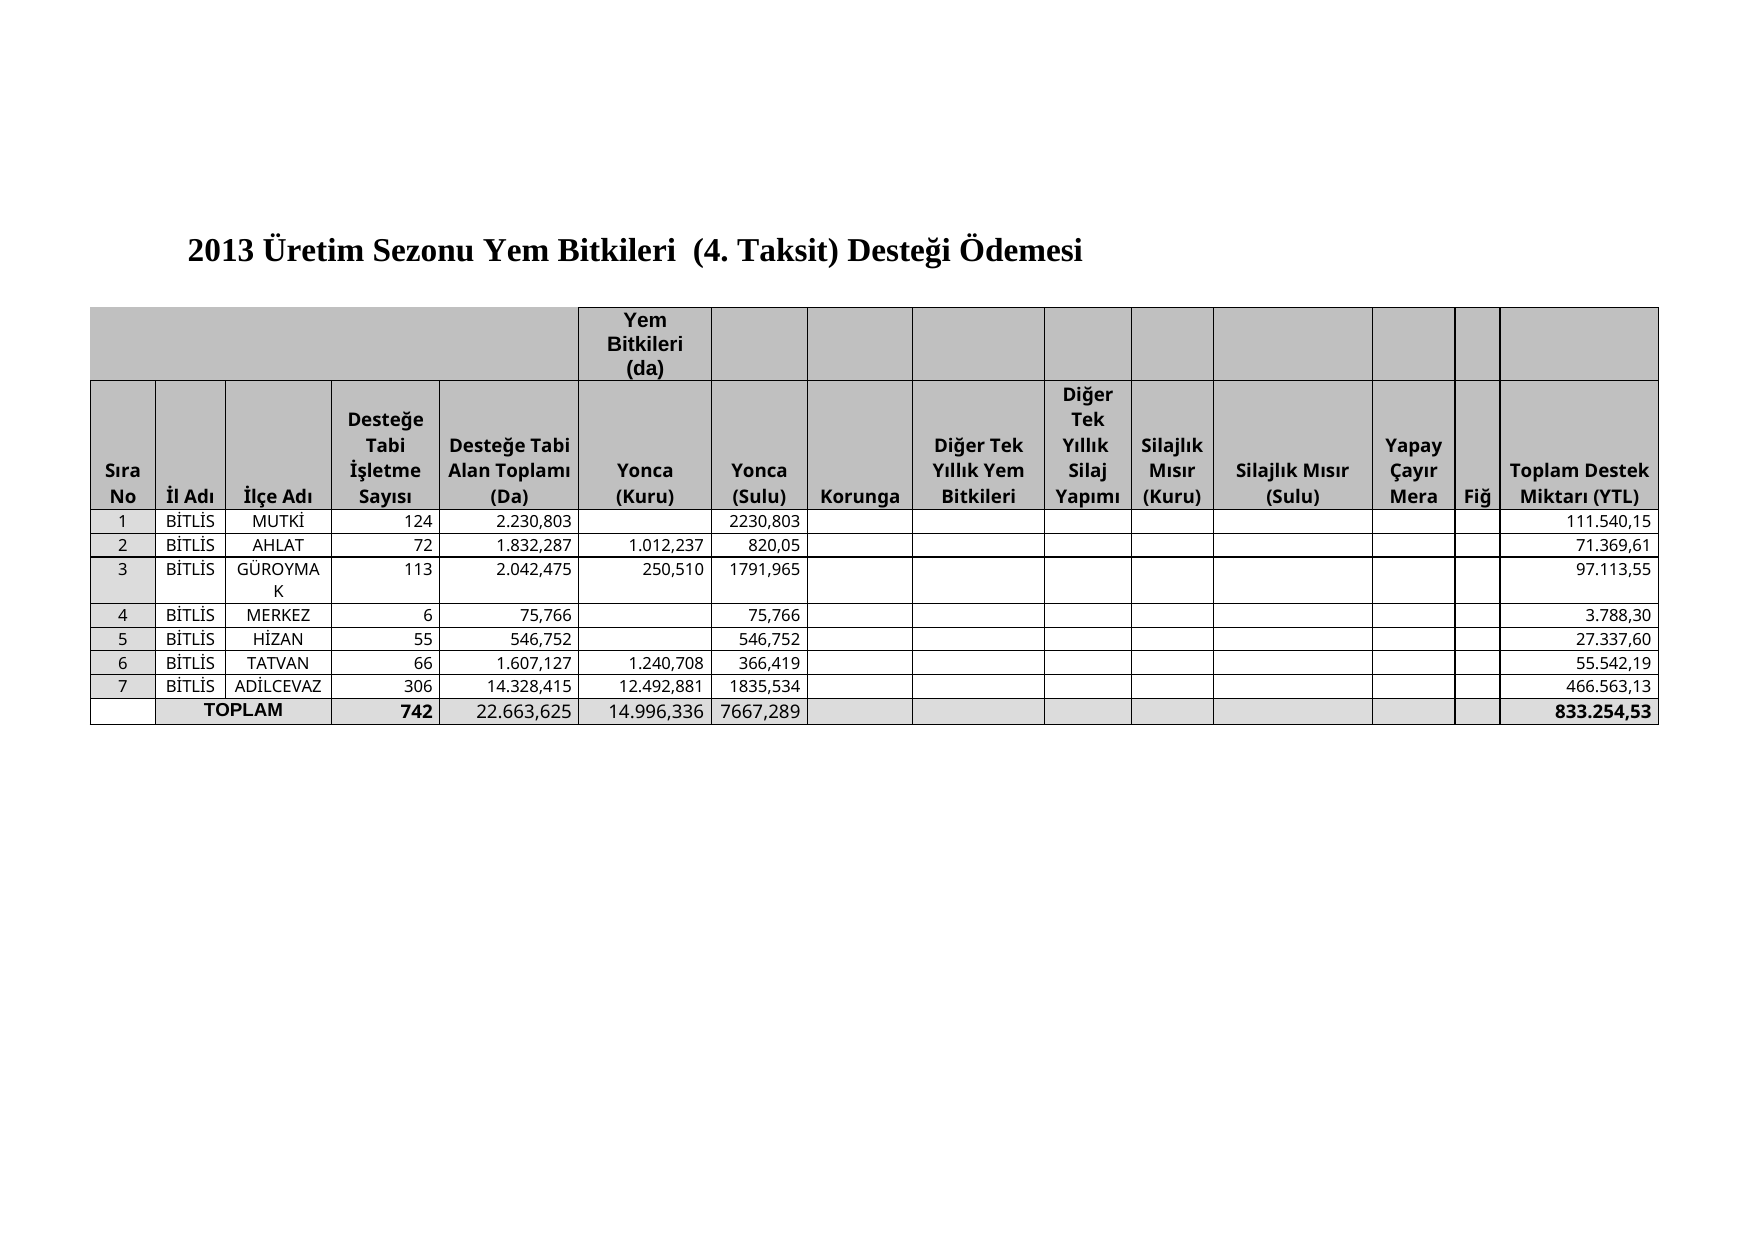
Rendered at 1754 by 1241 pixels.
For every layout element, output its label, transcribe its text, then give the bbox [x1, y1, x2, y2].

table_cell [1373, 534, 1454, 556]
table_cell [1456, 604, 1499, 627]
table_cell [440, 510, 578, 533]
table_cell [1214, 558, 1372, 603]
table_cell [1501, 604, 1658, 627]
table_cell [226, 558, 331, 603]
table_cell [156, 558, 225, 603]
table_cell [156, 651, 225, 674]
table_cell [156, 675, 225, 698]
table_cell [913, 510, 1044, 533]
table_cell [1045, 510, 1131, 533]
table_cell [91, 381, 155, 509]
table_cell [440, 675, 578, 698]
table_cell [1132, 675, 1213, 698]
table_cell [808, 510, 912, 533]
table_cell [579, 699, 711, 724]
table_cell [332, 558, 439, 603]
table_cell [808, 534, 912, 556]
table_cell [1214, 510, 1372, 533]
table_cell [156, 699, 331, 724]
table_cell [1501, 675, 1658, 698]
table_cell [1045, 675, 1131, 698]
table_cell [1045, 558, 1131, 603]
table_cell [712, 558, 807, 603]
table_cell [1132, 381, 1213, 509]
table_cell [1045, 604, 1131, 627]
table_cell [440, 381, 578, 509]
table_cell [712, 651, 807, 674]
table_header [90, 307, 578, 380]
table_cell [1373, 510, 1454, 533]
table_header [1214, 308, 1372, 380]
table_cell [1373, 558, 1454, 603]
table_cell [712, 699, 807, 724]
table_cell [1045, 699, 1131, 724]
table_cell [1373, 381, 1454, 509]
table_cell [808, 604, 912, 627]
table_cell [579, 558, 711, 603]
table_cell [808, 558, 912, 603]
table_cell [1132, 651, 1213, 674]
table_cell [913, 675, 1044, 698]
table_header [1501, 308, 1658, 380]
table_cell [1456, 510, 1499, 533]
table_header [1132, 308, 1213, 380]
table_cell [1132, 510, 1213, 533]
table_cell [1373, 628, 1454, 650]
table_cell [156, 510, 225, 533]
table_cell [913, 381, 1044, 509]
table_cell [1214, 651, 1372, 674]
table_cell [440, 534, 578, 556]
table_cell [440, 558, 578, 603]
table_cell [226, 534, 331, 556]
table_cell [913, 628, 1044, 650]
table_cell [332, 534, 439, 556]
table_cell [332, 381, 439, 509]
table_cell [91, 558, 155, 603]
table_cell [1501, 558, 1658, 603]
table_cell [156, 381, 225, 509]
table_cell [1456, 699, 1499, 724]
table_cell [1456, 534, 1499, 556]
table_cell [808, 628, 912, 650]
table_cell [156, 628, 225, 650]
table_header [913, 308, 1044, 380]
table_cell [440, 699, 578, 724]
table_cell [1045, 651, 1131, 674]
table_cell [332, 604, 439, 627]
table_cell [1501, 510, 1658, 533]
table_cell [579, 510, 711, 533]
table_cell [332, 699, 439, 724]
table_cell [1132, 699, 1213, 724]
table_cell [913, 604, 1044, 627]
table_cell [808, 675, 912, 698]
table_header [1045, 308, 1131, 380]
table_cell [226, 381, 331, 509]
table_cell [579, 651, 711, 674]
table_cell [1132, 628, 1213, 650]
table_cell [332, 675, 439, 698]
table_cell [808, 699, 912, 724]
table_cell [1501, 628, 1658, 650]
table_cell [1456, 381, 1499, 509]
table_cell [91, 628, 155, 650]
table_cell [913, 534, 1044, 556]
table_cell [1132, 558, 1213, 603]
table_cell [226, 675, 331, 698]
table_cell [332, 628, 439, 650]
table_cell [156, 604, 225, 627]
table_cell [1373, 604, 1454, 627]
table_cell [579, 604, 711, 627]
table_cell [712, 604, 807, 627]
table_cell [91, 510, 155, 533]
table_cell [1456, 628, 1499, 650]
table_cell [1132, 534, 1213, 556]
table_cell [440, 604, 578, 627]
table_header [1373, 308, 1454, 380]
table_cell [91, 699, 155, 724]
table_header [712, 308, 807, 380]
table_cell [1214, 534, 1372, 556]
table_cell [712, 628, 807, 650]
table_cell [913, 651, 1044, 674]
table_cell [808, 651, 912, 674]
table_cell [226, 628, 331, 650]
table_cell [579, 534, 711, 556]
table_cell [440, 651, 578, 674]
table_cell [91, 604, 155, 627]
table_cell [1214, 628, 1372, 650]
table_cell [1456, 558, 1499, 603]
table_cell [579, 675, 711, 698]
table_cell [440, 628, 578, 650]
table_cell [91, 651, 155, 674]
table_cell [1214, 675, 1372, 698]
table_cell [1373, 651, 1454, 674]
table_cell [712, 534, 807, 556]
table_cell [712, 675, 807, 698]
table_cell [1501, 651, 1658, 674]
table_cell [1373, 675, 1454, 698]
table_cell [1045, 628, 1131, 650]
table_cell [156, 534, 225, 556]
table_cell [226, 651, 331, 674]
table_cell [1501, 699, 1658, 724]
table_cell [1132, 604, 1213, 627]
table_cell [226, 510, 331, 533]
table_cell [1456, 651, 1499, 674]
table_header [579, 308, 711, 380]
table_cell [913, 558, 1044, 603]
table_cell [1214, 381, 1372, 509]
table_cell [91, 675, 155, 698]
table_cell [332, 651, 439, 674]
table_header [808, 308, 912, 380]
list 2013 Üretim Sezonu Yem Bitkileri (4. Taksit) Desteği Ödemesi [187, 231, 1666, 269]
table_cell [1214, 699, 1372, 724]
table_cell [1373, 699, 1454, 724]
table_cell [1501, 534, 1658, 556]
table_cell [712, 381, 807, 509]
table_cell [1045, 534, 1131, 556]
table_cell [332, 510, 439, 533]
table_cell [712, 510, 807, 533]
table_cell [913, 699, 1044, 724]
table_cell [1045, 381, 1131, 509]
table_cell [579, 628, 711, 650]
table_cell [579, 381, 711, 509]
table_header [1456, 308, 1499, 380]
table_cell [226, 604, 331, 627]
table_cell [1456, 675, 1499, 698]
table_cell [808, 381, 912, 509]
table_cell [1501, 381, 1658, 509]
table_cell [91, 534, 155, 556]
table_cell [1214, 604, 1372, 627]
